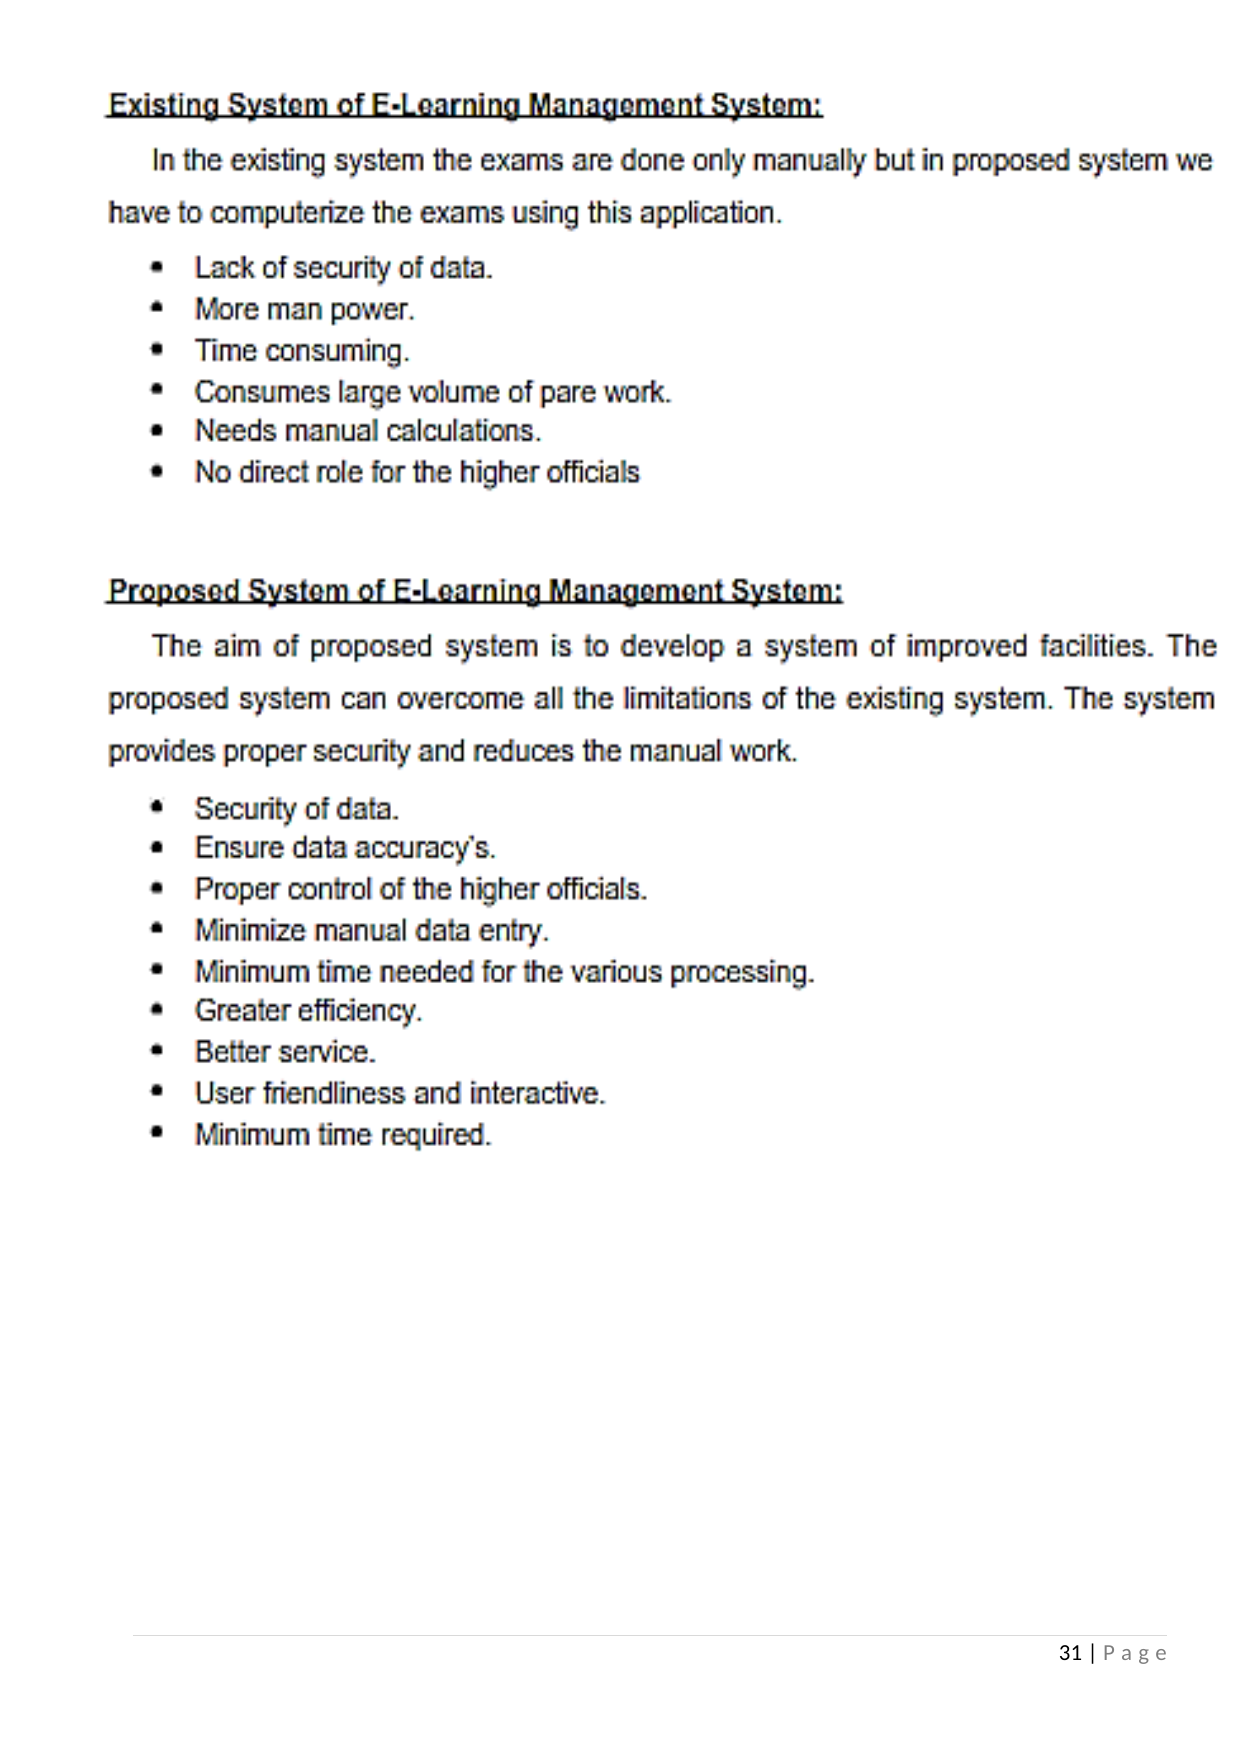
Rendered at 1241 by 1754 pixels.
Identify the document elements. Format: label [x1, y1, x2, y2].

picture [59, 59, 1241, 1179]
